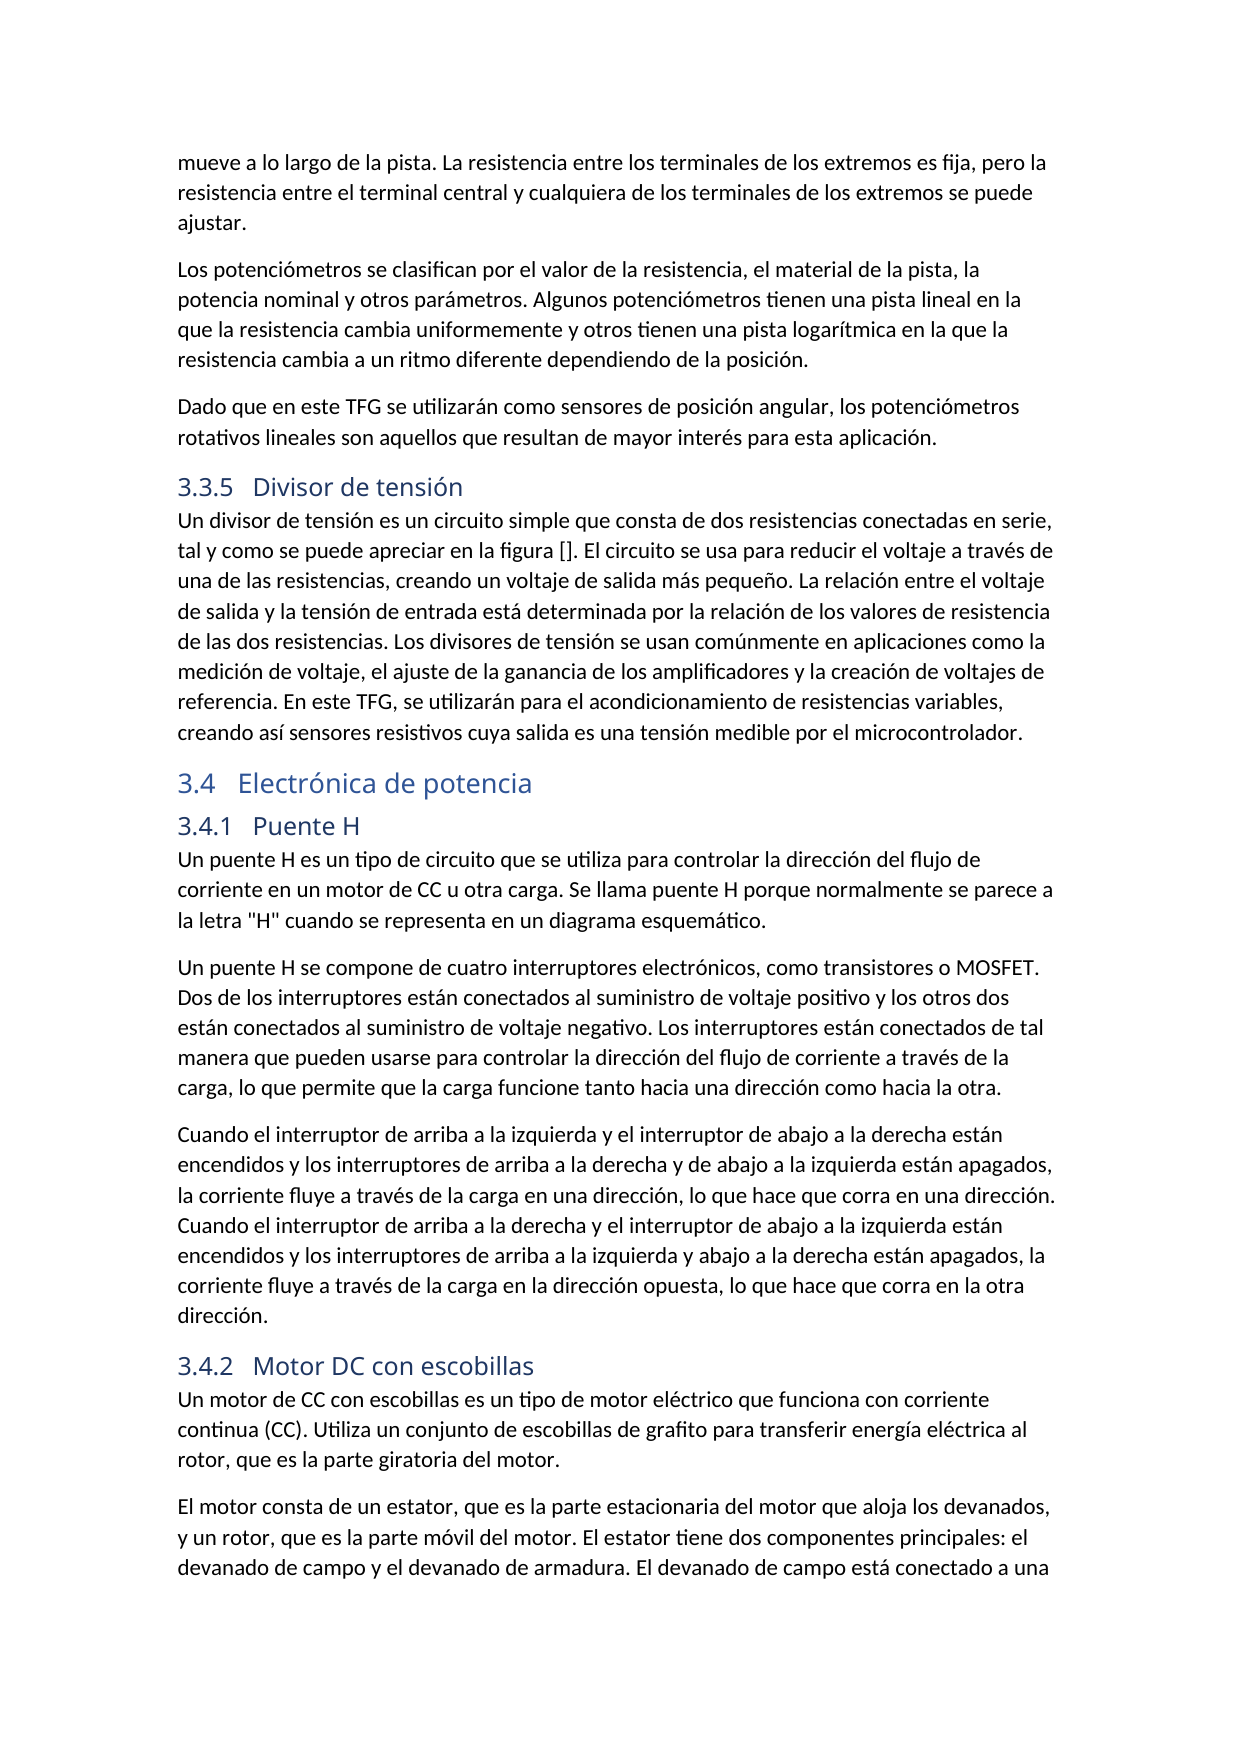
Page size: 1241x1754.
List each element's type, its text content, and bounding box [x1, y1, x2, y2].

subtitle Motor DC con escobillas [177, 1348, 1063, 1382]
subtitle Electrónica de potencia [177, 764, 1063, 801]
text Un puente H se compone de cuatro interruptores electrónicos, como transistores o MOSFET. Dos de los interruptores están conectados al suministro de voltaje positivo y los otros dos están conectados al suministro de voltaje negativo. Los interruptores están conectados de tal manera que pueden usarse para controlar la dirección del flujo de corriente a través de la carga, lo que permite que la carga funcione tanto hacia una dirección como hacia la otra. [177, 953, 1063, 1101]
text Cuando el interruptor de arriba a la izquierda y el interruptor de abajo a la derecha están encendidos y los interruptores de arriba a la derecha y de abajo a la izquierda están apagados, la corriente fluye a través de la carga en una dirección, lo que hace que corra en una dirección. Cuando el interruptor de arriba a la derecha y el interruptor de abajo a la izquierda están encendidos y los interruptores de arriba a la izquierda y abajo a la derecha están apagados, la corriente fluye a través de la carga en la dirección opuesta, lo que hace que corra en la otra dirección. [177, 1120, 1063, 1329]
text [177, 1492, 1063, 1581]
text Un puente H es un tipo de circuito que se utiliza para controlar la dirección del flujo de corriente en un motor de CC u otra carga. Se llama puente H porque normalmente se parece a la letra "H" cuando se representa en un diagrama esquemático. [177, 845, 1063, 934]
text Un divisor de tensión es un circuito simple que consta de dos resistencias conectadas en serie, tal y como se puede apreciar en la figura []. El circuito se usa para reducir el voltaje a través de una de las resistencias, creando un voltaje de salida más pequeño. La relación entre el voltaje de salida y la tensión de entrada está determinada por la relación de los valores de resistencia de las dos resistencias. Los divisores de tensión se usan comúnmente en aplicaciones como la medición de voltaje, el ajuste de la ganancia de los amplificadores y la creación de voltajes de referencia. En este TFG, se utilizarán para el acondicionamiento de resistencias variables, creando así sensores resistivos cuya salida es una tensión medible por el microcontrolador. [177, 506, 1063, 746]
text Dado que en este TFG se utilizarán como sensores de posición angular, los potenciómetros rotativos lineales son aquellos que resultan de mayor interés para esta aplicación. [177, 392, 1063, 451]
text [177, 148, 1063, 236]
text Los potenciómetros se clasifican por el valor de la resistencia, el material de la pista, la potencia nominal y otros parámetros. Algunos potenciómetros tienen una pista lineal en la que la resistencia cambia uniformemente y otros tienen una pista logarítmica en la que la resistencia cambia a un ritmo diferente dependiendo de la posición. [177, 255, 1063, 373]
subtitle Puente H [177, 808, 1063, 843]
text Un motor de CC con escobillas es un tipo de motor eléctrico que funciona con corriente continua (CC). Utiliza un conjunto de escobillas de grafito para transferir energía eléctrica al rotor, que es la parte giratoria del motor. [177, 1385, 1063, 1474]
subtitle Divisor de tensión [177, 469, 1063, 503]
